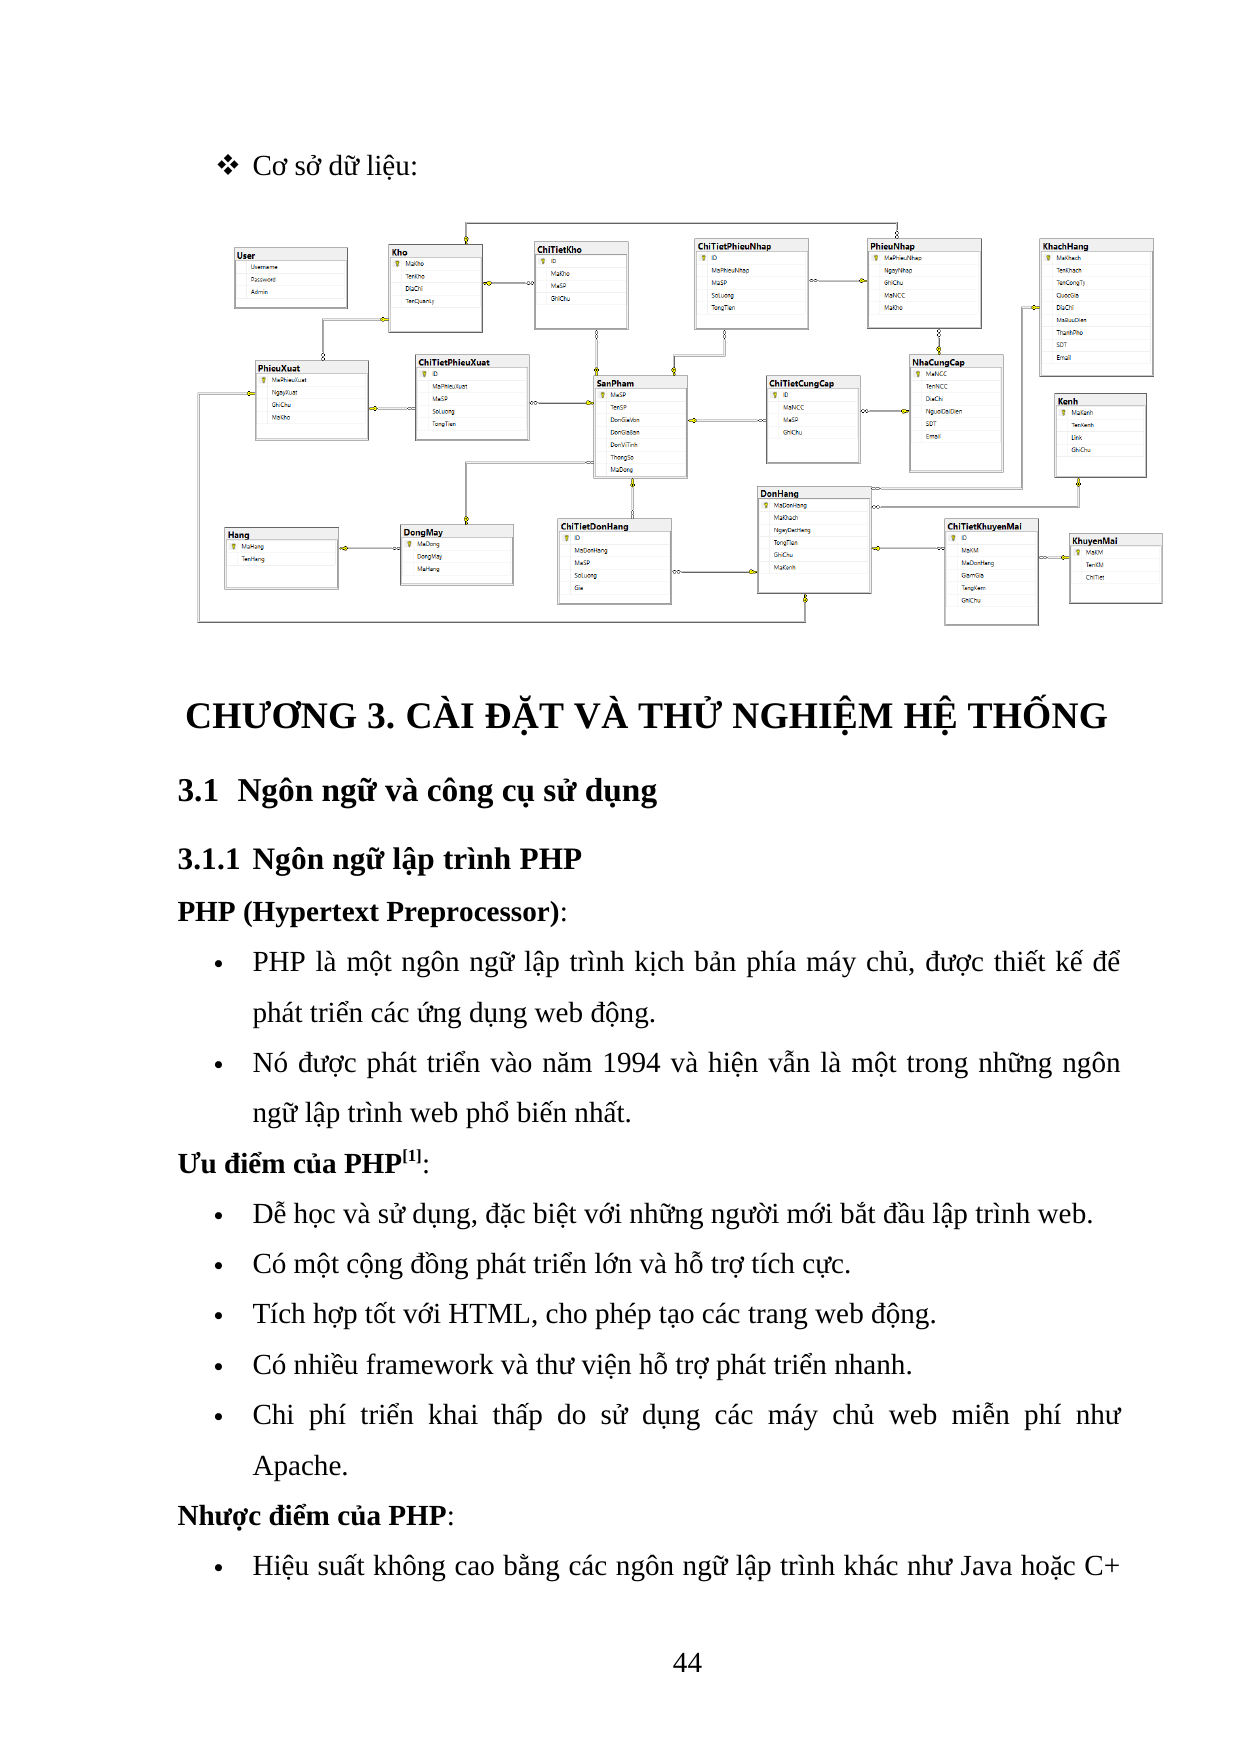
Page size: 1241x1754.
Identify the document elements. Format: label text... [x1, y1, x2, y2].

subtitle Cài đặt và thử nghiệm hệ thống [222, 693, 1122, 736]
picture [177, 198, 1182, 652]
list Dễ học và sử dụng, đặc biệt với những người mới bắt đầu lập trình web. [215, 1196, 1122, 1229]
text Nhược điểm của PHP: [177, 1498, 1122, 1531]
list Có nhiều framework và thư viện hỗ trợ phát triển nhanh. [215, 1347, 1122, 1381]
list Chi phí triển khai thấp do sử dụng các máy chủ web miễn phí như Apache. [215, 1397, 1122, 1481]
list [215, 1548, 1122, 1582]
list Có một cộng đồng phát triển lớn và hỗ trợ tích cực. [215, 1246, 1122, 1280]
text PHP (Hypertext Preprocessor): [177, 894, 1122, 928]
list Cơ sở dữ liệu: [215, 148, 1122, 181]
list Tích hợp tốt với HTML, cho phép tạo các trang web động. [215, 1297, 1122, 1330]
list PHP là một ngôn ngữ lập trình kịch bản phía máy chủ, được thiết kế để phát triển các ứng dụng web động. [215, 944, 1122, 1028]
list Nó được phát triển vào năm 1994 và hiện vẫn là một trong những ngôn ngữ lập trình web phổ biến nhất. [215, 1045, 1122, 1129]
subtitle Ngôn ngữ và công cụ sử dụng [177, 770, 1122, 809]
text Ưu điểm của PHP[1]: [177, 1146, 1122, 1179]
subtitle Ngôn ngữ lập trình PHP [177, 840, 1122, 876]
